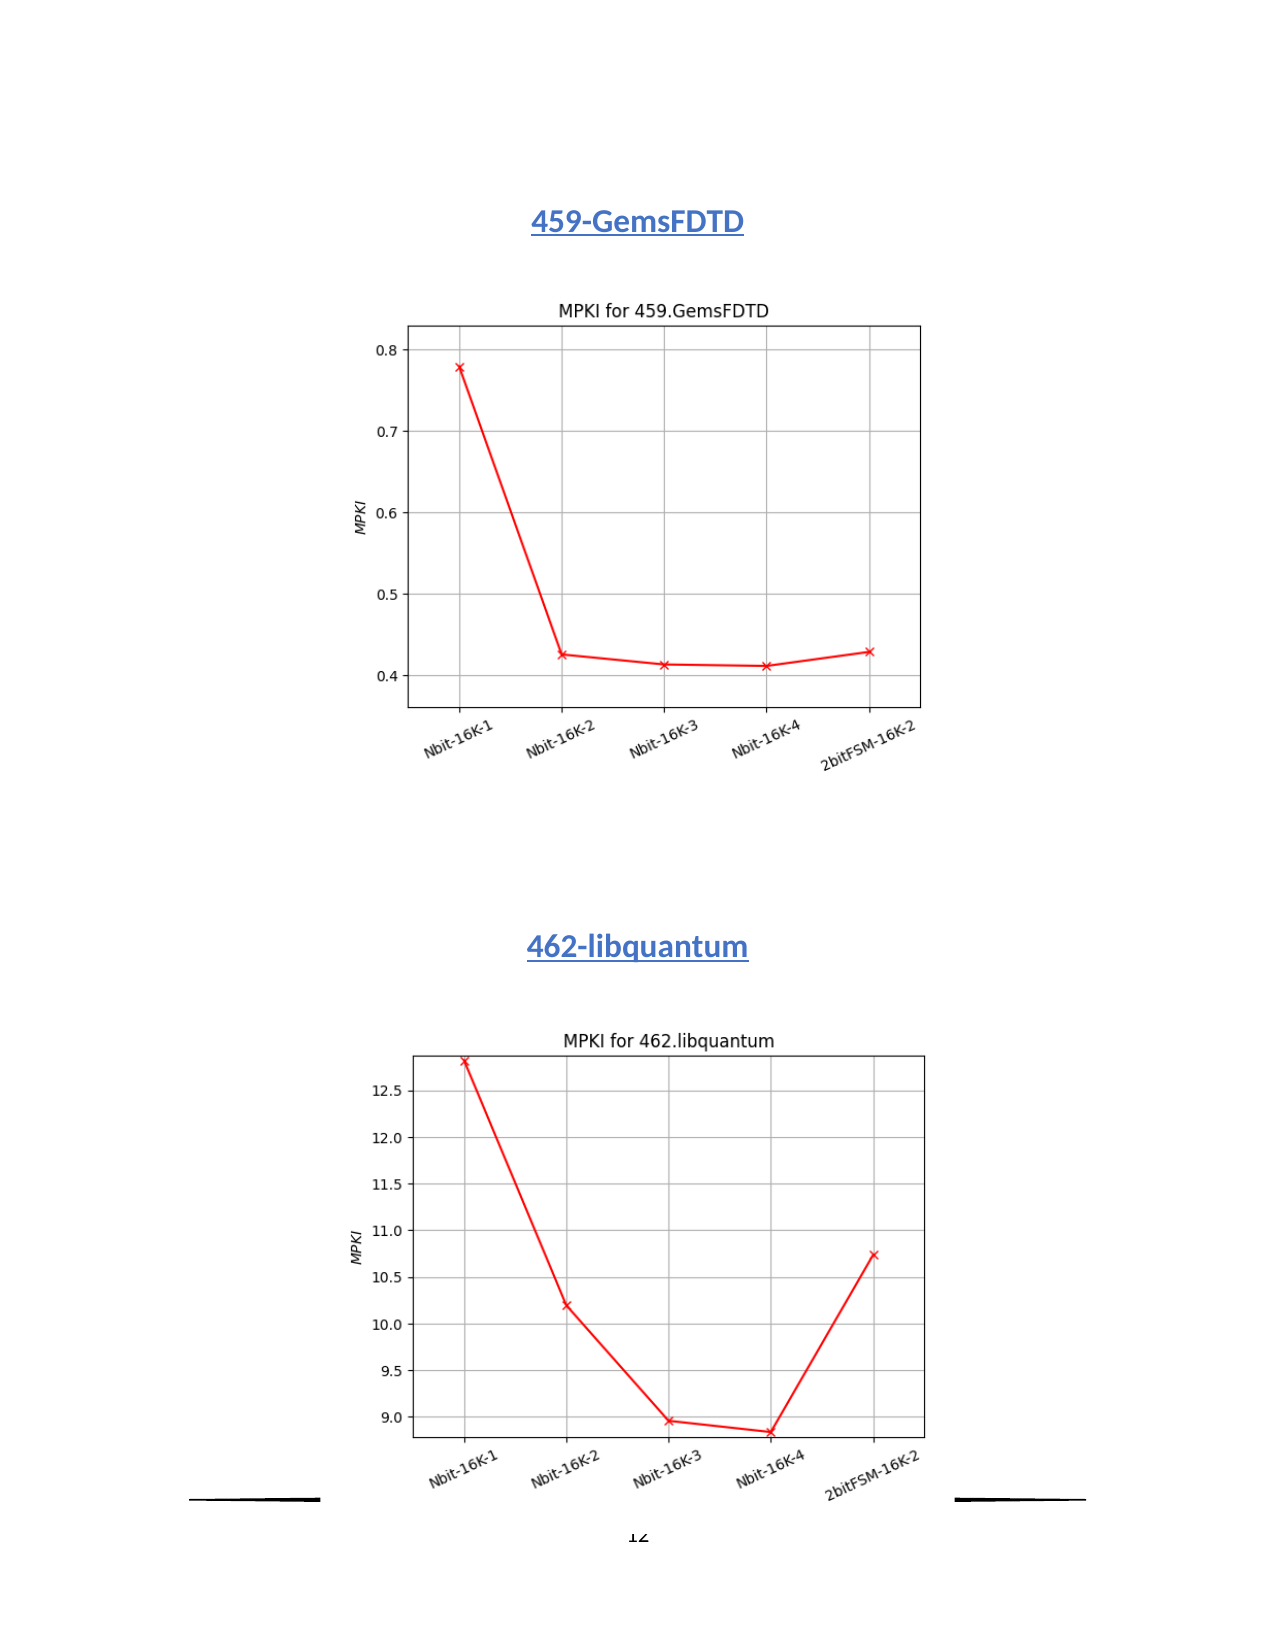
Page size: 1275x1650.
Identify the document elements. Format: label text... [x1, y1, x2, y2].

picture [325, 272, 951, 804]
text 459-GemsFDTD [187, 199, 1087, 240]
text 462-libquantum [187, 925, 1087, 966]
picture [320, 1002, 955, 1534]
